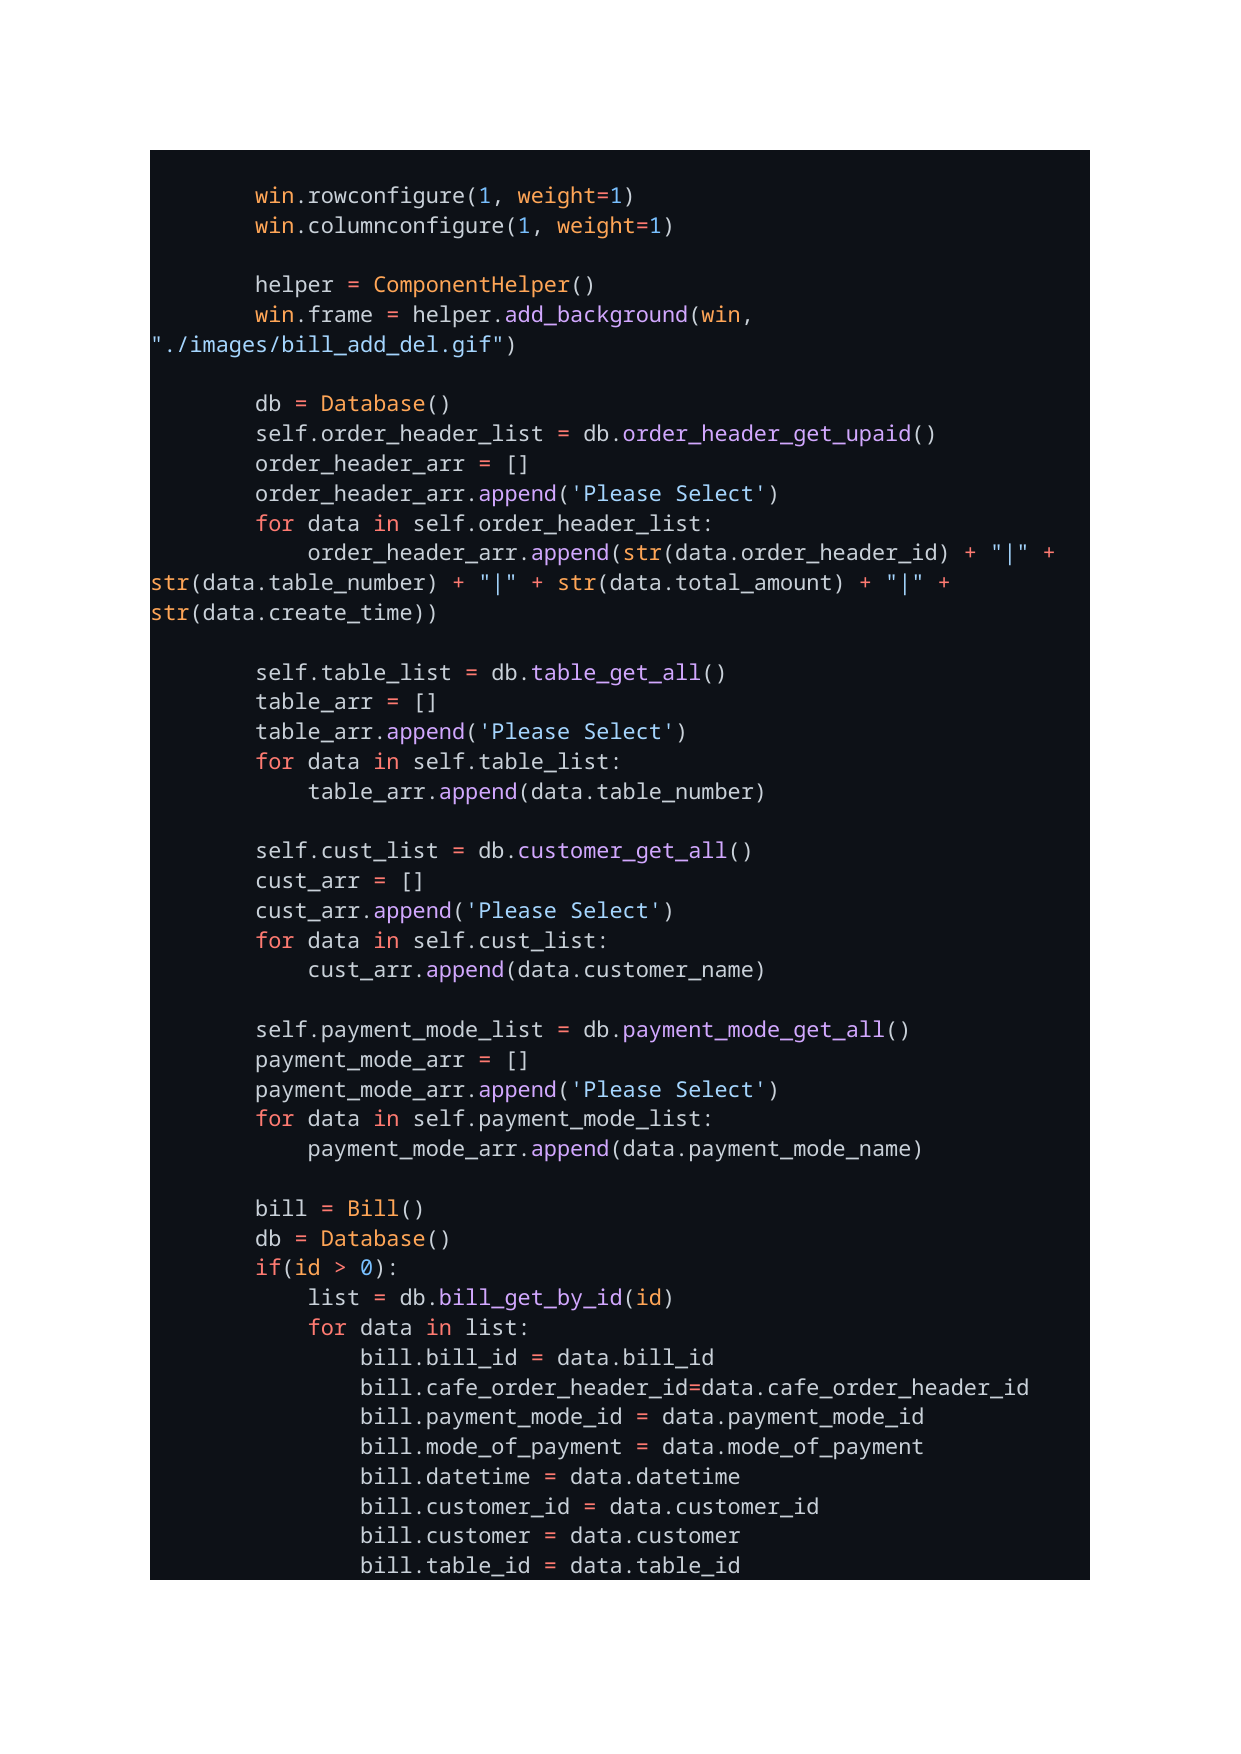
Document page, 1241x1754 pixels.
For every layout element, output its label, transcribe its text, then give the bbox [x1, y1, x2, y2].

text order_header_arr.append('Please Select') [150, 478, 1090, 507]
text win.columnconfigure(1, weight=1) [150, 209, 1090, 239]
text for data in self.cust_list: [150, 924, 1090, 954]
text self.cust_list = db.customer_get_all() [150, 835, 1090, 865]
text if(id > 0): [150, 1252, 1090, 1282]
text for data in list: [150, 1312, 1090, 1342]
text table_arr.append('Please Select') [150, 716, 1090, 746]
text order_header_arr.append(str(data.order_header_id) + "|" + str(data.table_number) + "|" + str(data.total_amount) + "|" + str(data.create_time)) [150, 537, 1090, 627]
text bill.cafe_order_header_id=data.cafe_order_header_id [150, 1371, 1090, 1401]
text bill = Bill() [150, 1193, 1090, 1222]
text bill.datetime = data.datetime [150, 1461, 1090, 1491]
text for data in self.payment_mode_list: [150, 1103, 1090, 1133]
text helper = ComponentHelper() [150, 269, 1090, 299]
text cust_arr.append(data.customer_name) [150, 954, 1090, 984]
text payment_mode_arr.append('Please Select') [150, 1073, 1090, 1103]
text self.order_header_list = db.order_header_get_upaid() [150, 418, 1090, 448]
text self.payment_mode_list = db.payment_mode_get_all() [150, 1014, 1090, 1044]
text bill.table_id = data.table_id [150, 1550, 1090, 1580]
text for data in self.order_header_list: [150, 507, 1090, 537]
text db = Database() [150, 388, 1090, 418]
text table_arr.append(data.table_number) [150, 776, 1090, 805]
text table_arr = [] [150, 686, 1090, 716]
text bill.mode_of_payment = data.mode_of_payment [150, 1431, 1090, 1461]
text db = Database() [150, 1222, 1090, 1252]
text bill.customer = data.customer [150, 1520, 1090, 1550]
text bill.bill_id = data.bill_id [150, 1342, 1090, 1371]
text cust_arr.append('Please Select') [150, 895, 1090, 924]
text win.frame = helper.add_background(win, "./images/bill_add_del.gif") [150, 299, 1090, 358]
text payment_mode_arr = [] [150, 1044, 1090, 1073]
text list = db.bill_get_by_id(id) [150, 1282, 1090, 1312]
text payment_mode_arr.append(data.payment_mode_name) [150, 1133, 1090, 1163]
text order_header_arr = [] [150, 448, 1090, 478]
text bill.customer_id = data.customer_id [150, 1491, 1090, 1520]
text for data in self.table_list: [150, 746, 1090, 776]
text bill.payment_mode_id = data.payment_mode_id [150, 1401, 1090, 1431]
text self.table_list = db.table_get_all() [150, 656, 1090, 686]
text cust_arr = [] [150, 865, 1090, 895]
text win.rowconfigure(1, weight=1) [150, 180, 1090, 209]
